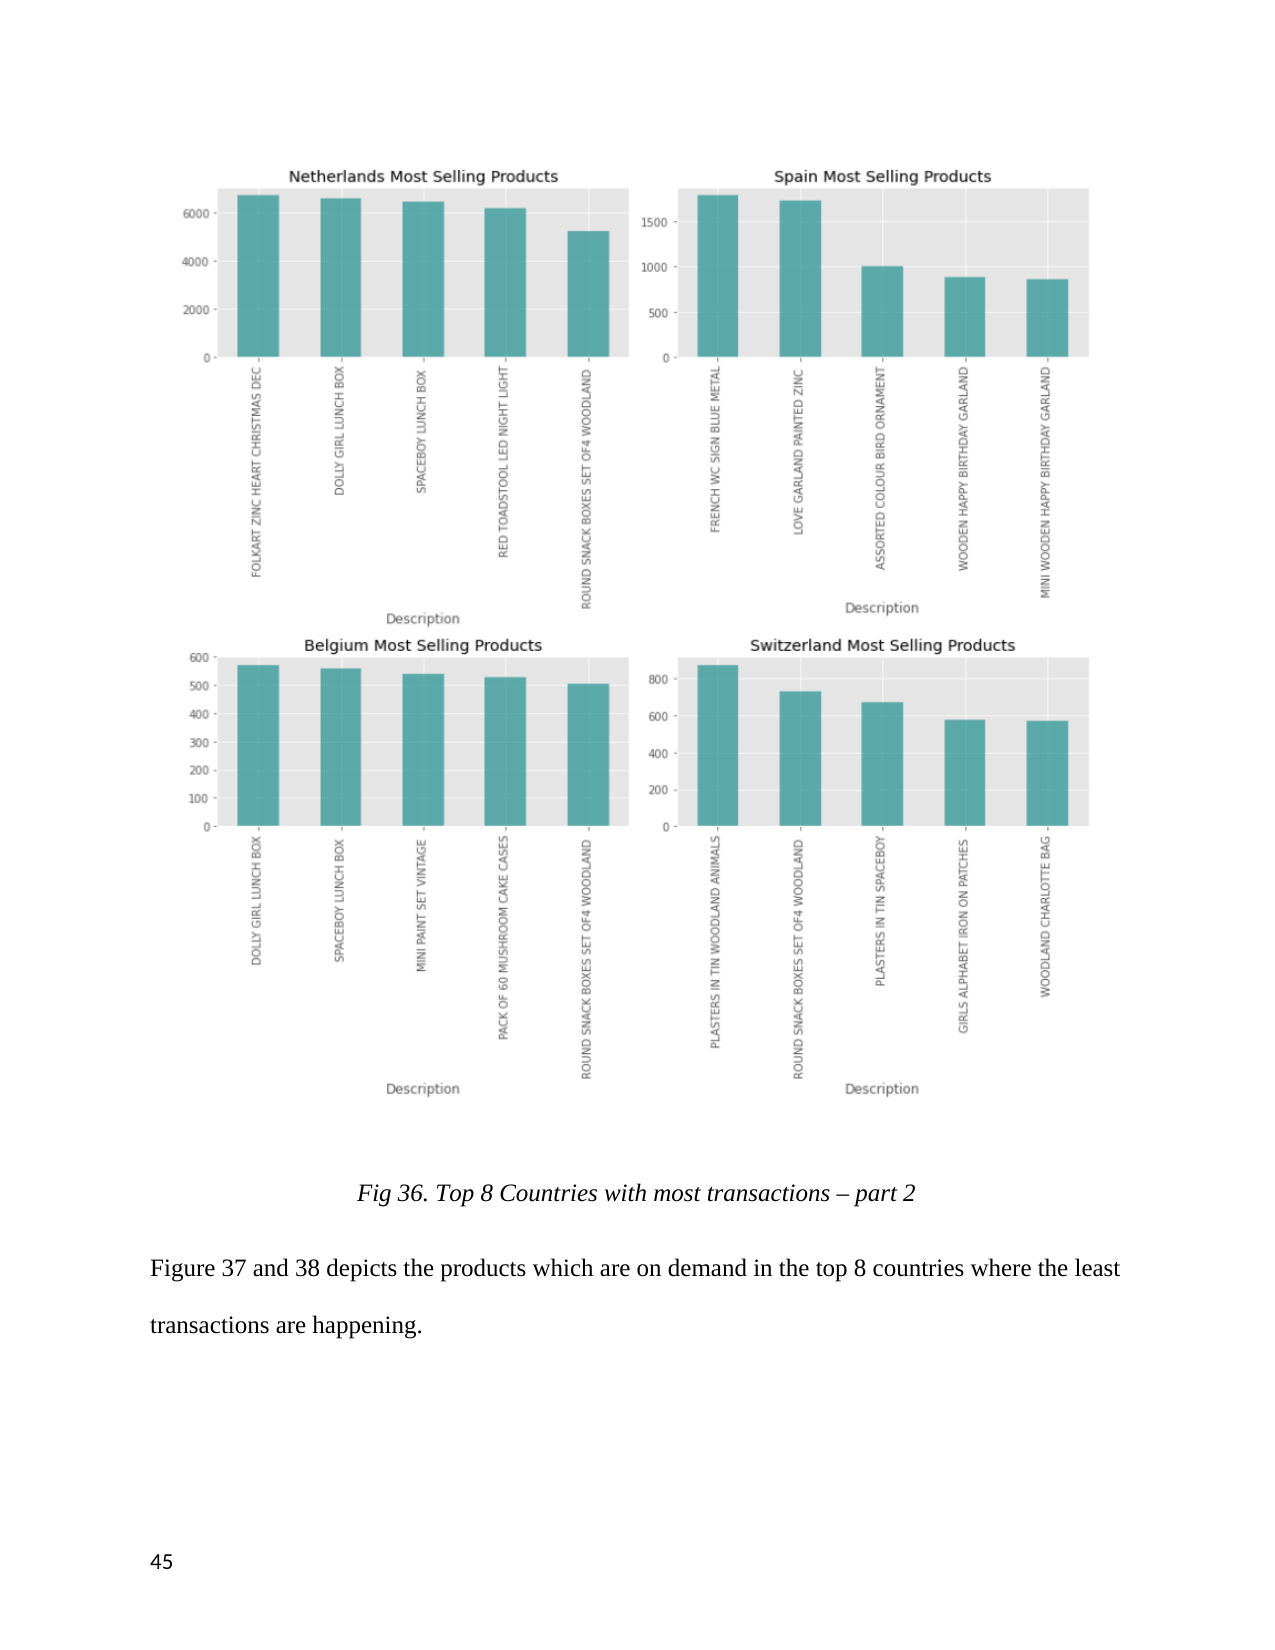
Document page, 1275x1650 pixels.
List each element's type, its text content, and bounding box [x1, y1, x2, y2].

text Figure 37 and 38 depicts the products which are on demand in the top 8 countries where the least transactions are happening. [150, 1253, 1125, 1339]
picture [150, 150, 1125, 1134]
text Fig 36. Top 8 Countries with most transactions – part 2 [150, 1178, 1125, 1207]
